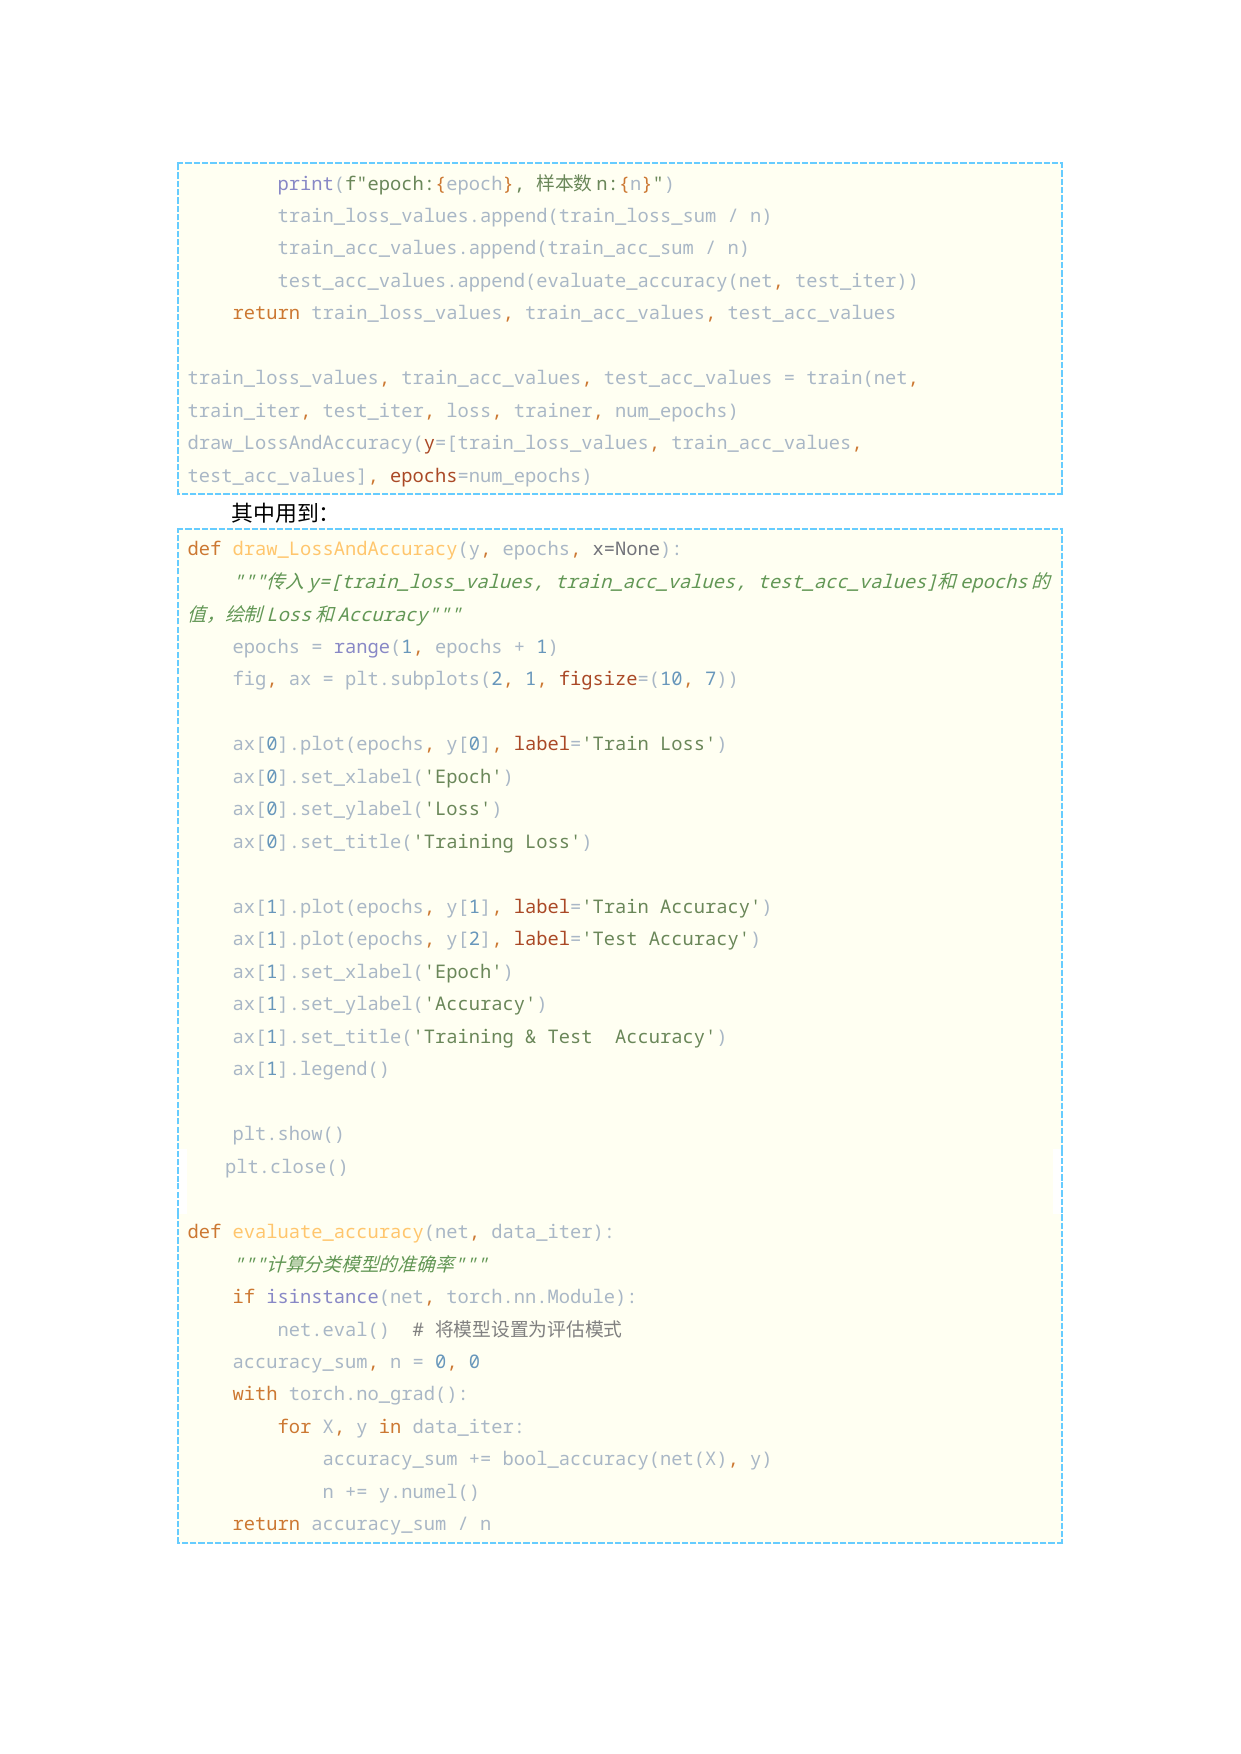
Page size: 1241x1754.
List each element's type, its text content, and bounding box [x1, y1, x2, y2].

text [177, 162, 1063, 495]
text def draw_LossAndAccuracy(y, epochs, x=None): """传入y=[train_loss_values, train_acc_values, test_acc_values]和epochs的值，绘制Loss和Accuracy""" epochs = range(1, epochs + 1) fig, ax = plt.subplots(2, 1, figsize=(10, 7)) ax[0].plot(epochs, y[0], label='Train Loss') ax[0].set_xlabel('Epoch') ax[0].set_ylabel('Loss') ax[0].set_title('Training Loss') ax[1].plot(epochs, y[1], label='Train Accuracy') ax[1].plot(epochs, y[2], label='Test Accuracy') ax[1].set_xlabel('Epoch') ax[1].set_ylabel('Accuracy') ax[1].set_title('Training & Test Accuracy') ax[1].legend() plt.show() [177, 528, 1063, 1149]
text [177, 1210, 1063, 1544]
text 其中用到： [187, 495, 1053, 528]
text plt.close() [187, 1149, 1053, 1182]
